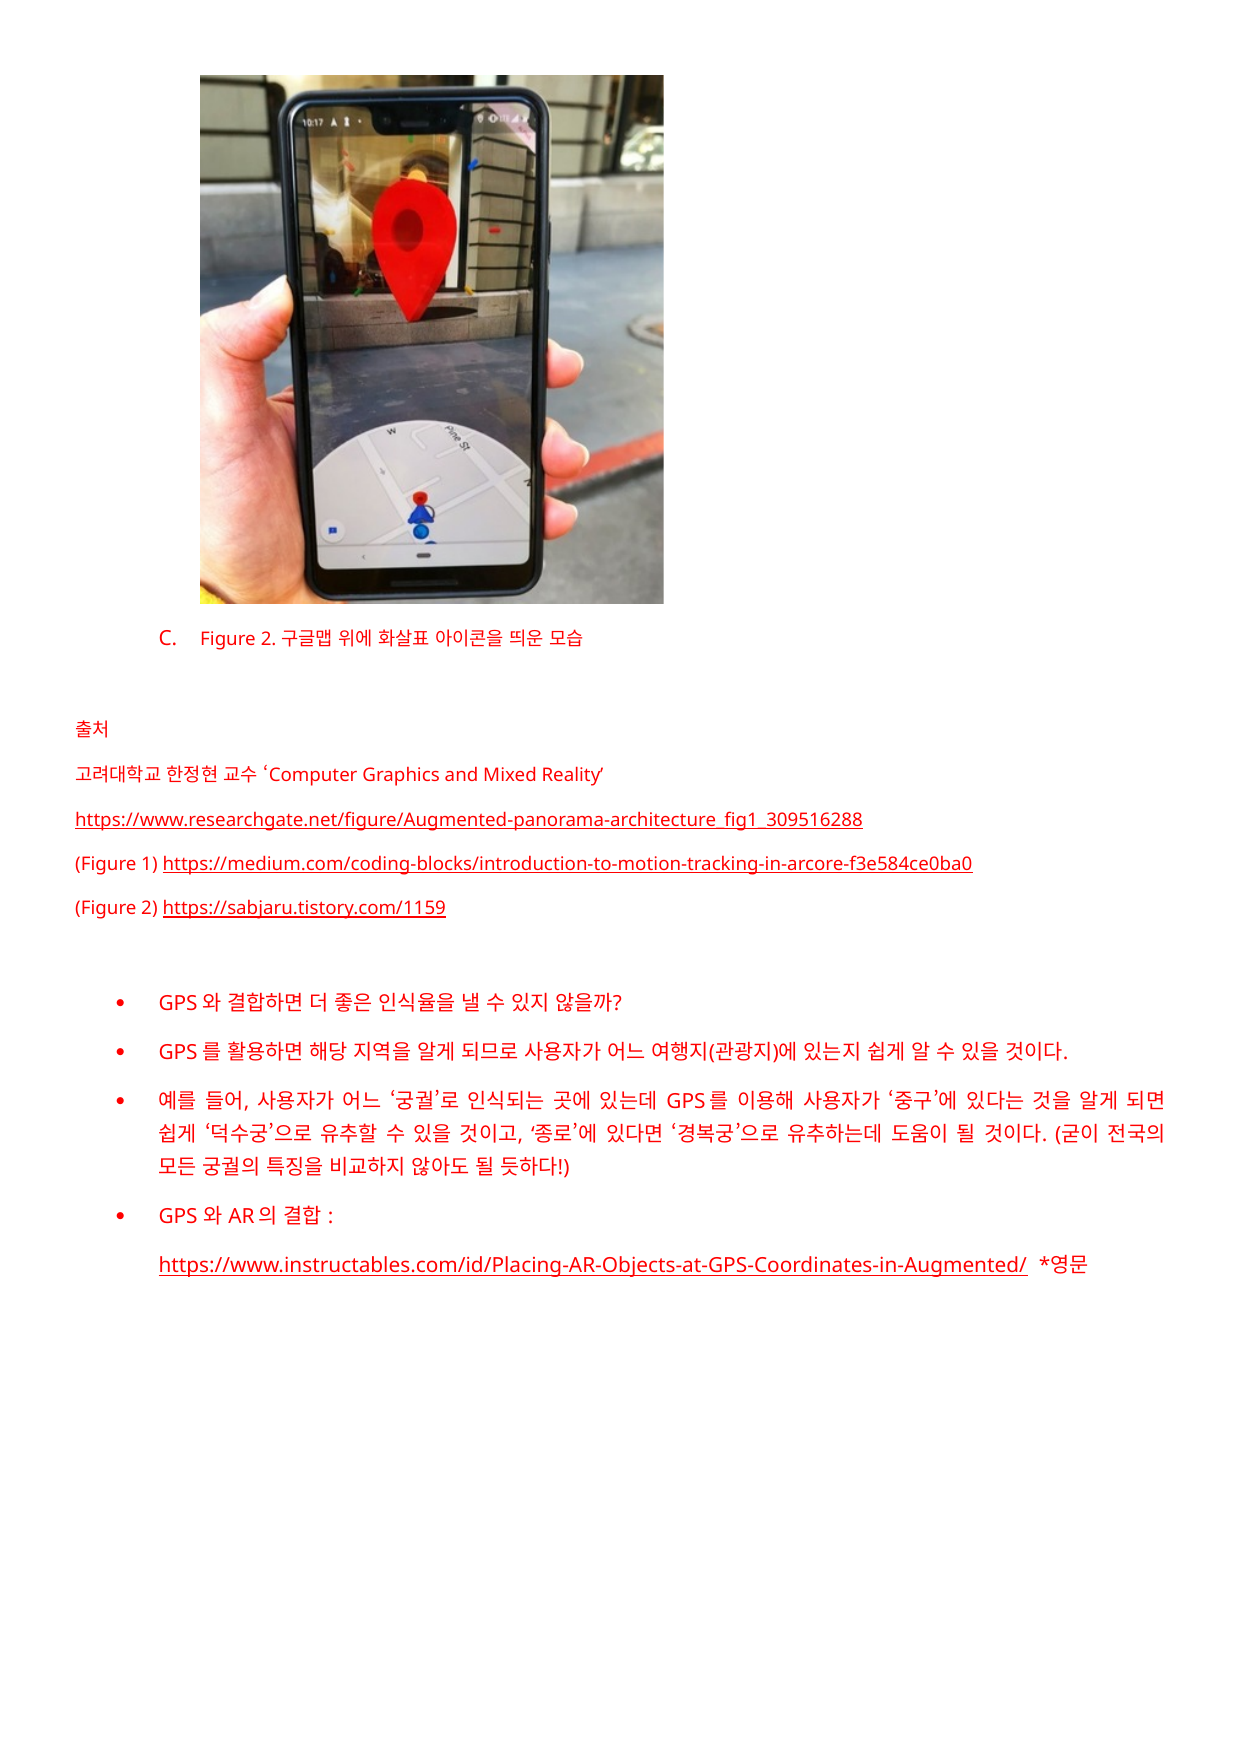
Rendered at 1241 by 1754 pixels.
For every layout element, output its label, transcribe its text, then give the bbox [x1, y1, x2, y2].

text (Figure 2) https://sabjaru.tistory.com/1159 [75, 894, 1165, 920]
text (Figure 1) https://medium.com/coding-blocks/introduction-to-motion-tracking-in-arcore-f3e584ce0ba0 [75, 850, 1165, 876]
list GPS 와 AR의 결합 : [117, 1199, 1165, 1230]
list 예를 들어, 사용자가 어느 ‘궁궐’로 인식되는 곳에 있는데 GPS를 이용해 사용자가 ‘중구’에 있다는 것을 알게 되면 쉽게 ‘덕수궁’으로 유추할 수 있을 것이고, ‘종로’에 있다면 ‘경복궁’으로 유추하는데 도움이 될 것이다. (굳이 전국의 모든 궁궐의 특징을 비교하지 않아도 될 듯하다!) [117, 1084, 1165, 1180]
text https://www.instructables.com/id/Placing-AR-Objects-at-GPS-Coordinates-in-Augmented/ *영문 [158, 1249, 1165, 1279]
list Figure 2. 구글맵 위에 화살표 아이콘을 띄운 모습 [158, 623, 1165, 651]
text 고려대학교 한정현 교수 ‘Computer Graphics and Mixed Reality’ [75, 760, 1165, 787]
list GPS와 결합하면 더 좋은 인식율을 낼 수 있지 않을까? [117, 986, 1165, 1016]
text https://www.researchgate.net/figure/Augmented-panorama-architecture_fig1_309516288 [75, 806, 1165, 832]
list GPS를 활용하면 해당 지역을 알게 되므로 사용자가 어느 여행지(관광지)에 있는지 쉽게 알 수 있을 것이다. [117, 1035, 1165, 1066]
picture [200, 75, 664, 604]
text 출처 [75, 714, 1165, 741]
